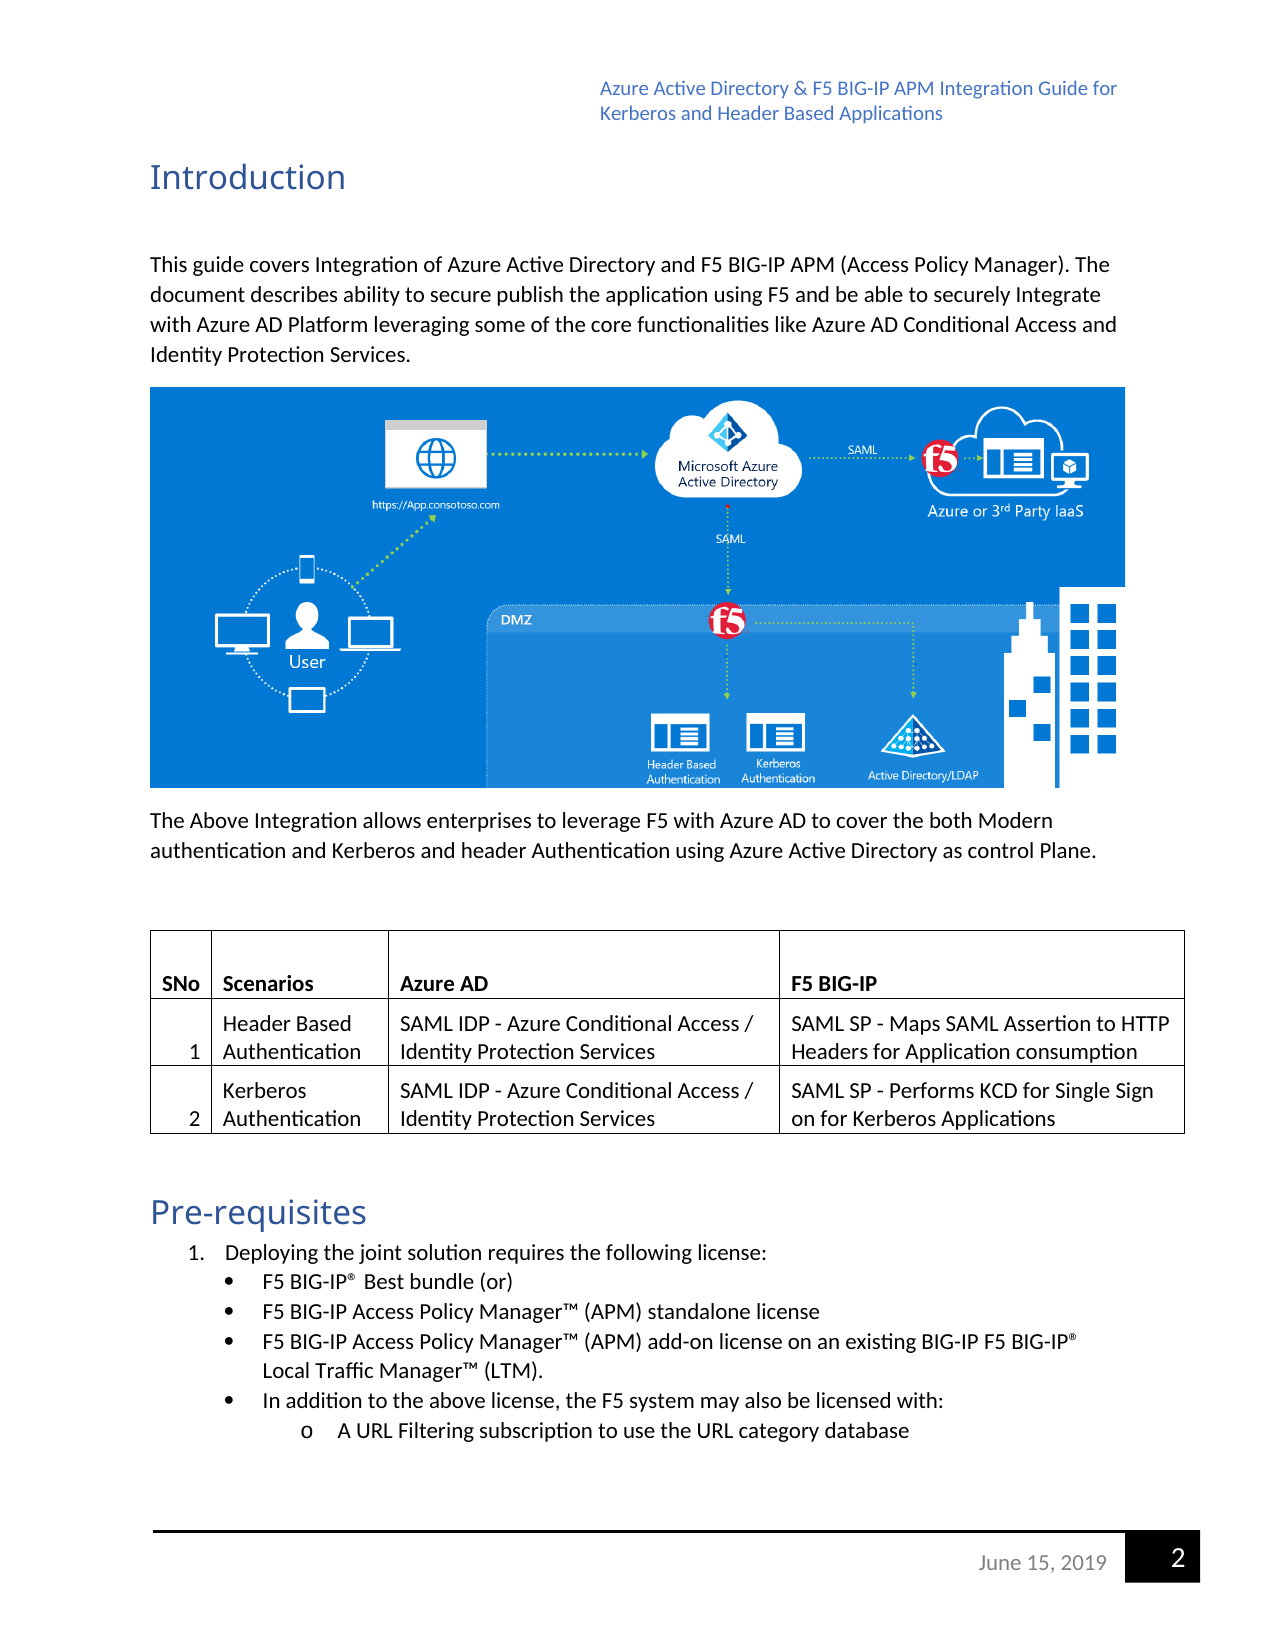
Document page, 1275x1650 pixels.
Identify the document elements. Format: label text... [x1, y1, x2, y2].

text The Above Integration allows enterprises to leverage F5 with Azure AD to cover the both Modern authentication and Kerberos and header Authentication using Azure Active Directory as control Plane. [150, 806, 1125, 864]
list Deploying the joint solution requires the following license: [187, 1238, 1125, 1266]
table_cell SAML SP - Performs KCD for Single Sign on for Kerberos Applications [780, 1066, 1184, 1132]
list In addition to the above license, the F5 system may also be licensed with: [225, 1386, 1125, 1414]
list A URL Filtering subscription to use the URL category database [300, 1416, 1125, 1445]
subtitle Pre-requisites [150, 1189, 1125, 1234]
table_cell SAML IDP - Azure Conditional Access / Identity Protection Services [389, 999, 779, 1065]
table_header Azure AD [389, 931, 779, 997]
table_header Scenarios [212, 931, 388, 997]
table_header SNo [151, 931, 211, 997]
text This guide covers Integration of Azure Active Directory and F5 BIG-IP APM (Access Policy Manager). The document describes ability to secure publish the application using F5 and be able to securely Integrate with Azure AD Platform leveraging some of the core functionalities like Azure AD Conditional Access and Identity Protection Services. [150, 250, 1125, 368]
subtitle Introduction [150, 154, 1125, 199]
table_cell 2 [151, 1066, 211, 1132]
list F5 BIG-IP® Best bundle (or) [225, 1267, 1125, 1295]
list F5 BIG-IP Access Policy Manager™ (APM) add-on license on an existing BIG-IP F5 BIG-IP® Local Traffic Manager™ (LTM). [225, 1327, 1125, 1384]
table_cell Kerberos Authentication [212, 1066, 388, 1132]
table_cell SAML IDP - Azure Conditional Access / Identity Protection Services [389, 1066, 779, 1132]
picture [150, 387, 1125, 788]
table_header F5 BIG-IP [780, 931, 1184, 997]
list F5 BIG-IP Access Policy Manager™ (APM) standalone license [225, 1297, 1125, 1325]
table_cell Header Based Authentication [212, 999, 388, 1065]
table_cell 1 [151, 999, 211, 1065]
table_cell SAML SP - Maps SAML Assertion to HTTP Headers for Application consumption [780, 999, 1184, 1065]
